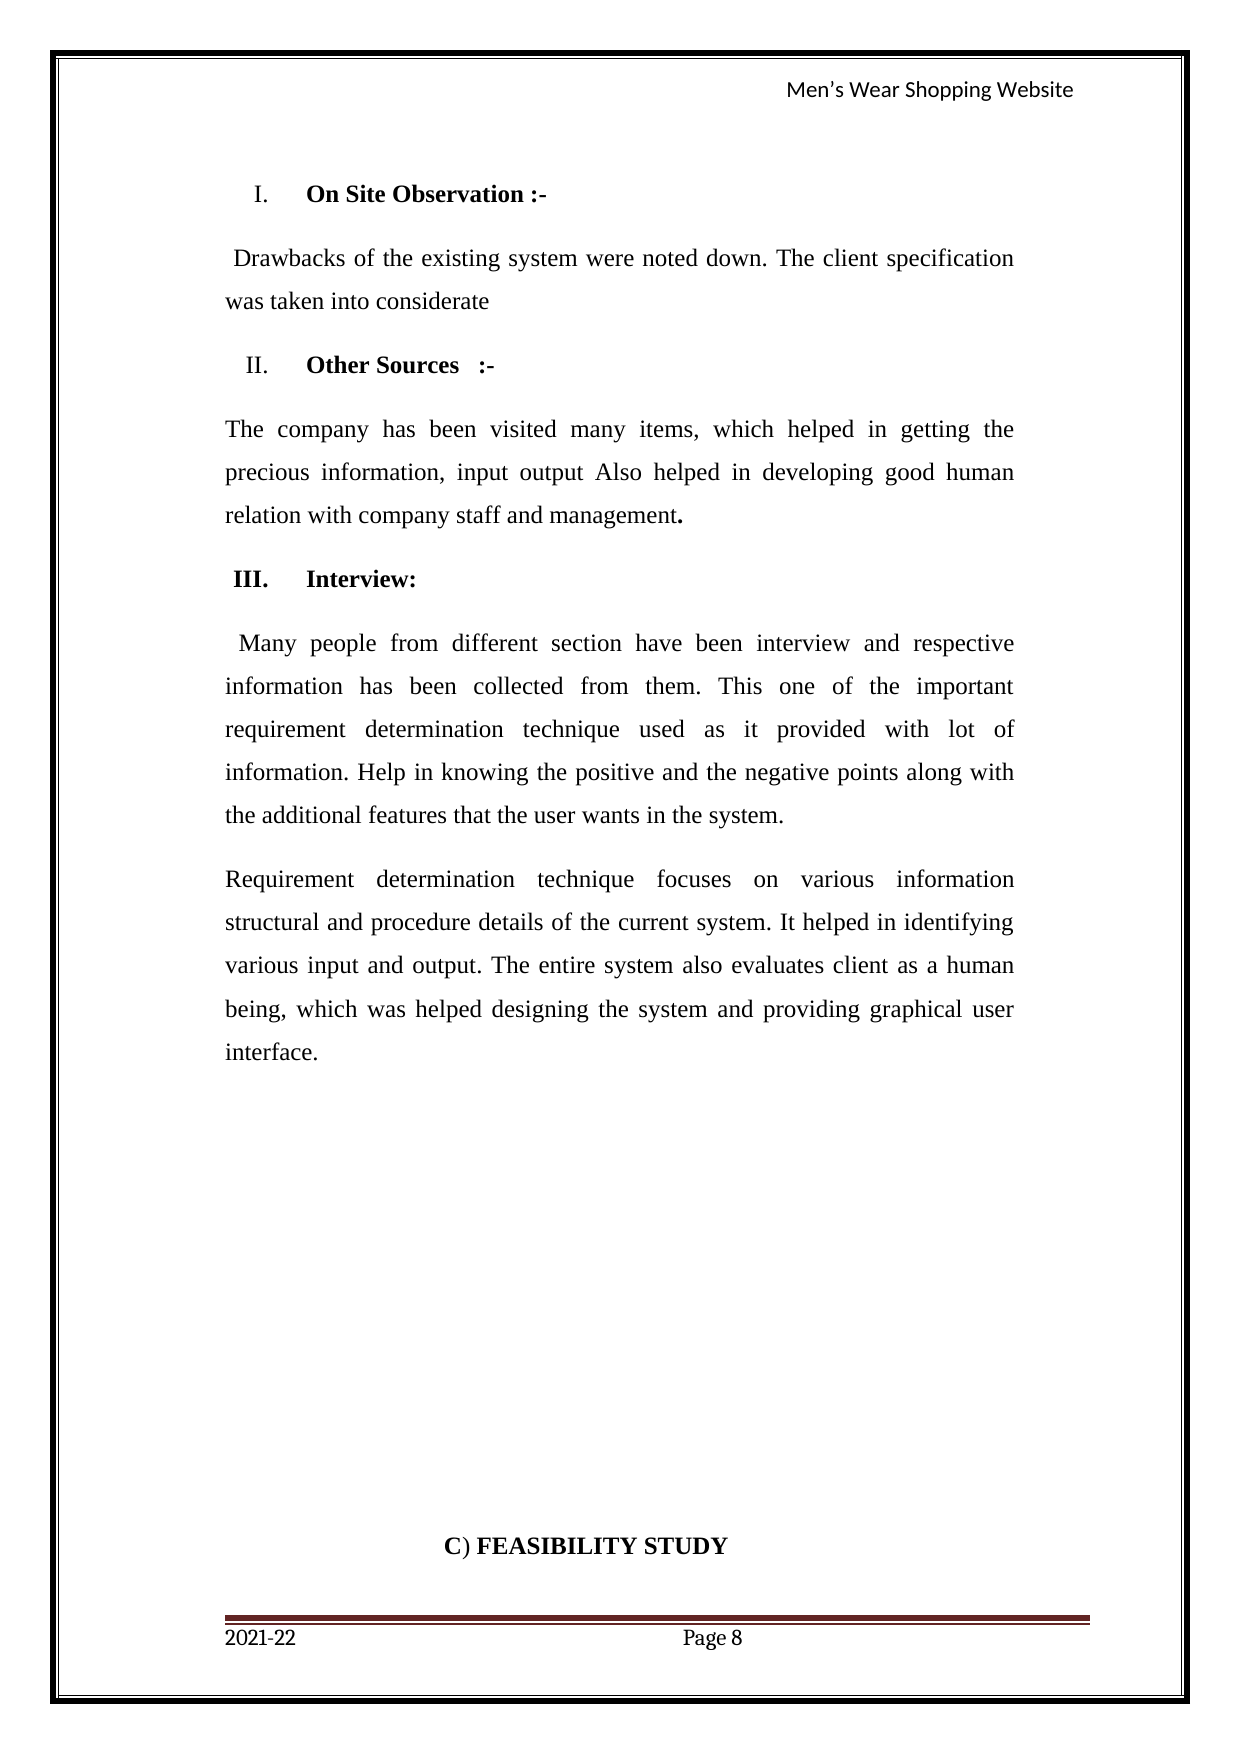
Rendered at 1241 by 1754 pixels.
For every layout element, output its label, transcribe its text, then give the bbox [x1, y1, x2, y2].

text Requirement determination technique focuses on various information structural and procedure details of the current system. It helped in identifying various input and output. The entire system also evaluates client as a human being, which was helped designing the system and providing graphical user interface. [225, 864, 1015, 1066]
list On Site Observation :- [268, 179, 1090, 207]
text C) FEASIBILITY STUDY [225, 1531, 1090, 1560]
list Other Sources :- [268, 350, 1015, 378]
text The company has been visited many items, which helped in getting the precious information, input output Also helped in developing good human relation with company staff and management. [225, 414, 1015, 529]
list Interview: [268, 564, 1015, 593]
text Drawbacks of the existing system were noted down. The client specification was taken into considerate [225, 243, 1015, 314]
text Many people from different section have been interview and respective information has been collected from them. This one of the important requirement determination technique used as it provided with lot of information. Help in knowing the positive and the negative points along with the additional features that the user wants in the system. [225, 628, 1015, 829]
